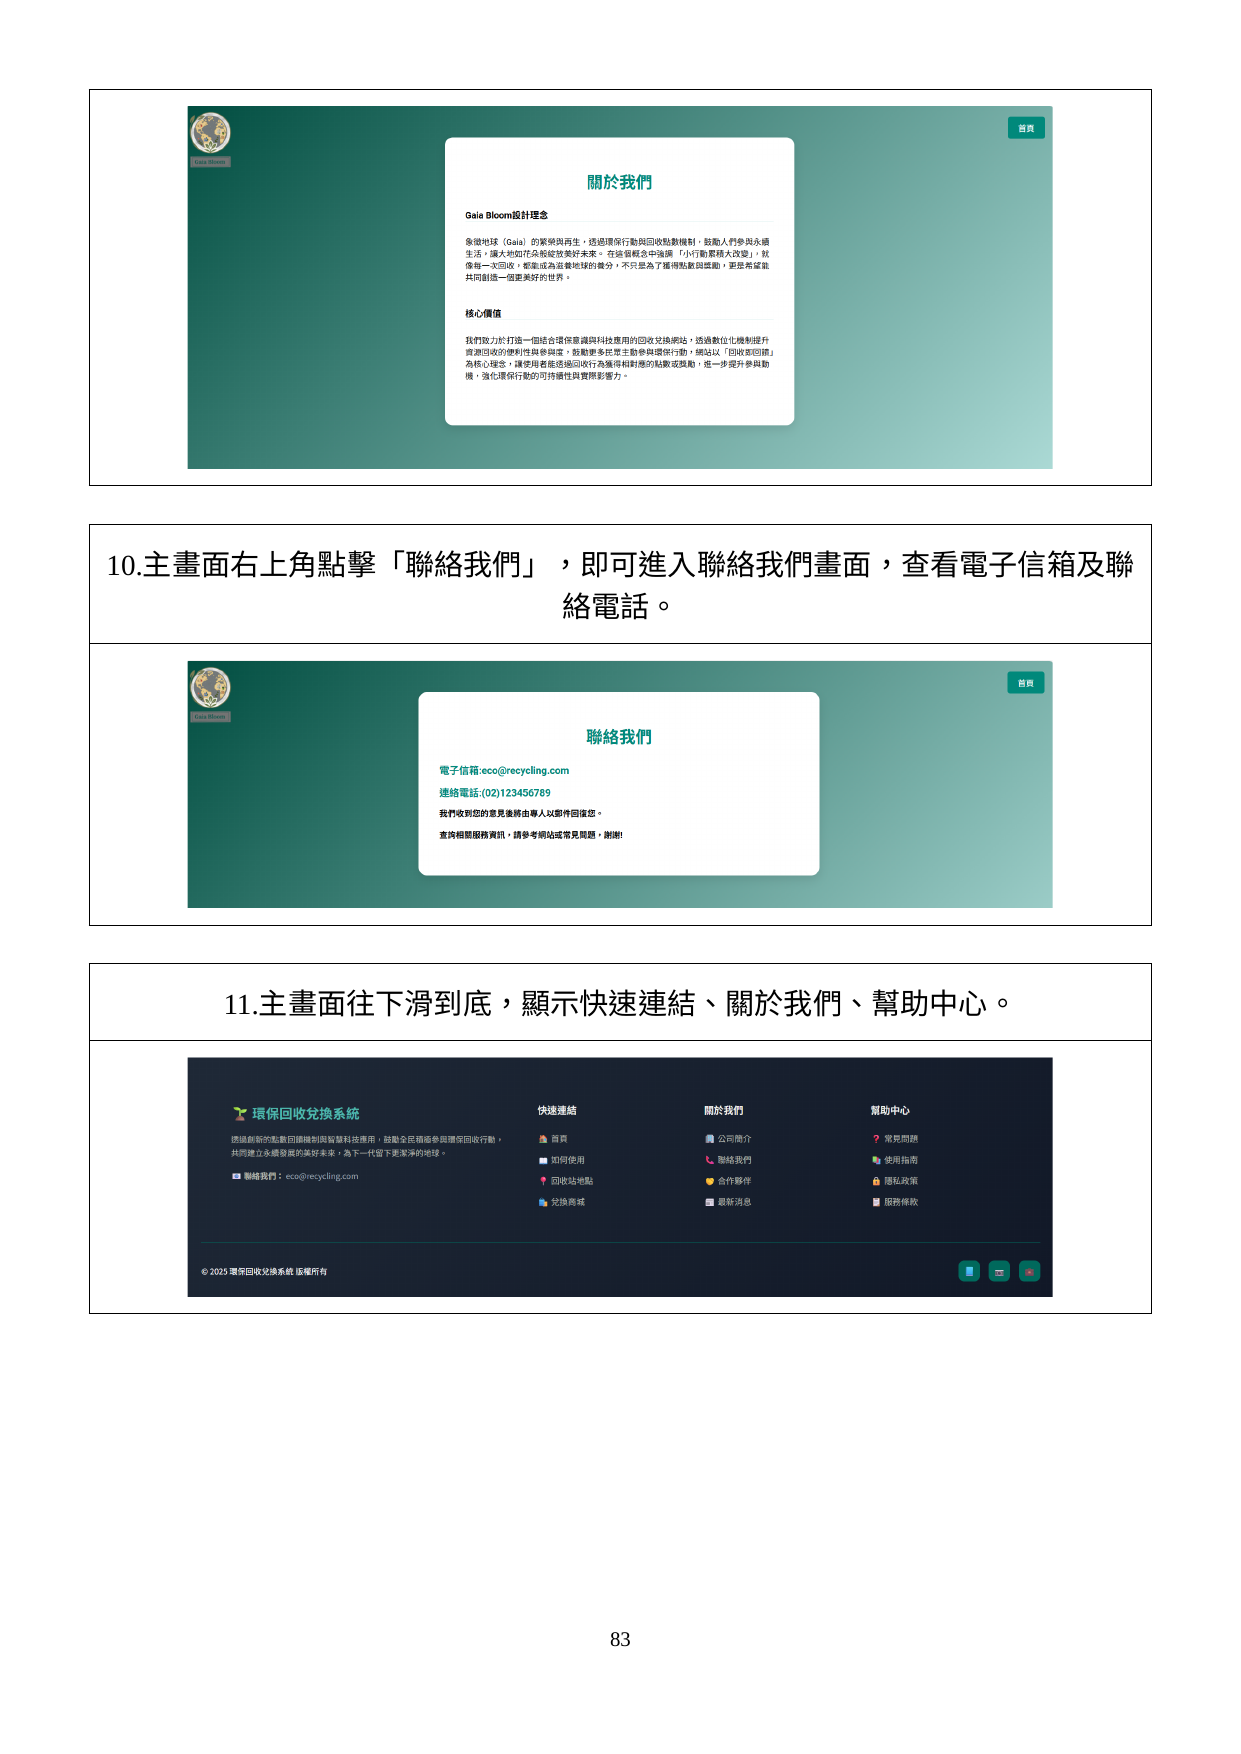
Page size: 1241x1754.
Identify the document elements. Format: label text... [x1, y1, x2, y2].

picture [187, 660, 1053, 908]
table_cell [90, 644, 1151, 925]
table_header 11.主畫面往下滑到底，顯示快速連結、關於我們、幫助中心。 [90, 964, 1151, 1040]
table_cell [90, 1041, 1151, 1313]
picture [187, 1057, 1053, 1297]
table_header 10.主畫面右上角點擊「聯絡我們」，即可進入聯絡我們畫面，查看電子信箱及聯絡電話。 [90, 525, 1151, 643]
picture [187, 106, 1053, 469]
table_cell [90, 90, 1151, 485]
